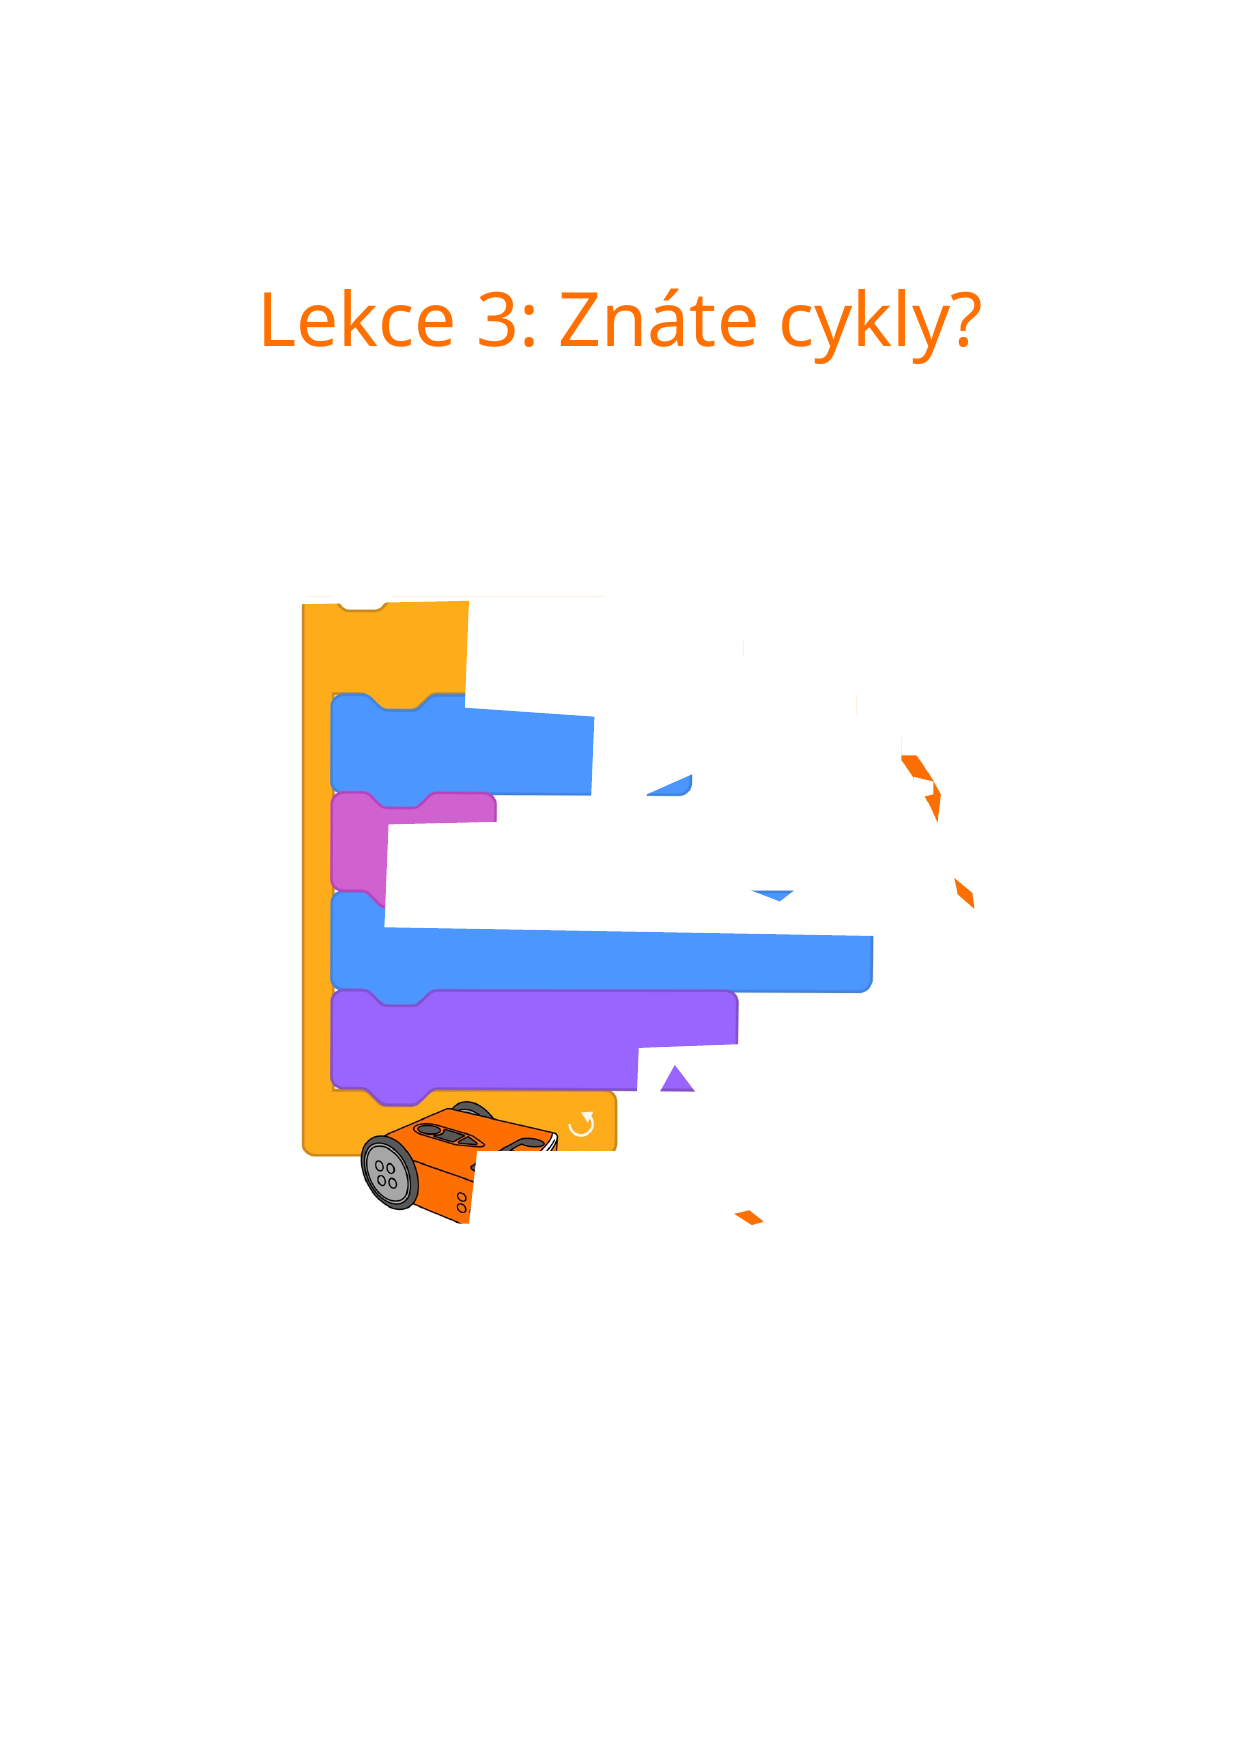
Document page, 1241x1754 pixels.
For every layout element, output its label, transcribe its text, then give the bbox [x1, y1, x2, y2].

subtitle Lekce 3: Znáte cykly? [118, 267, 1122, 369]
picture [186, 596, 1055, 1259]
